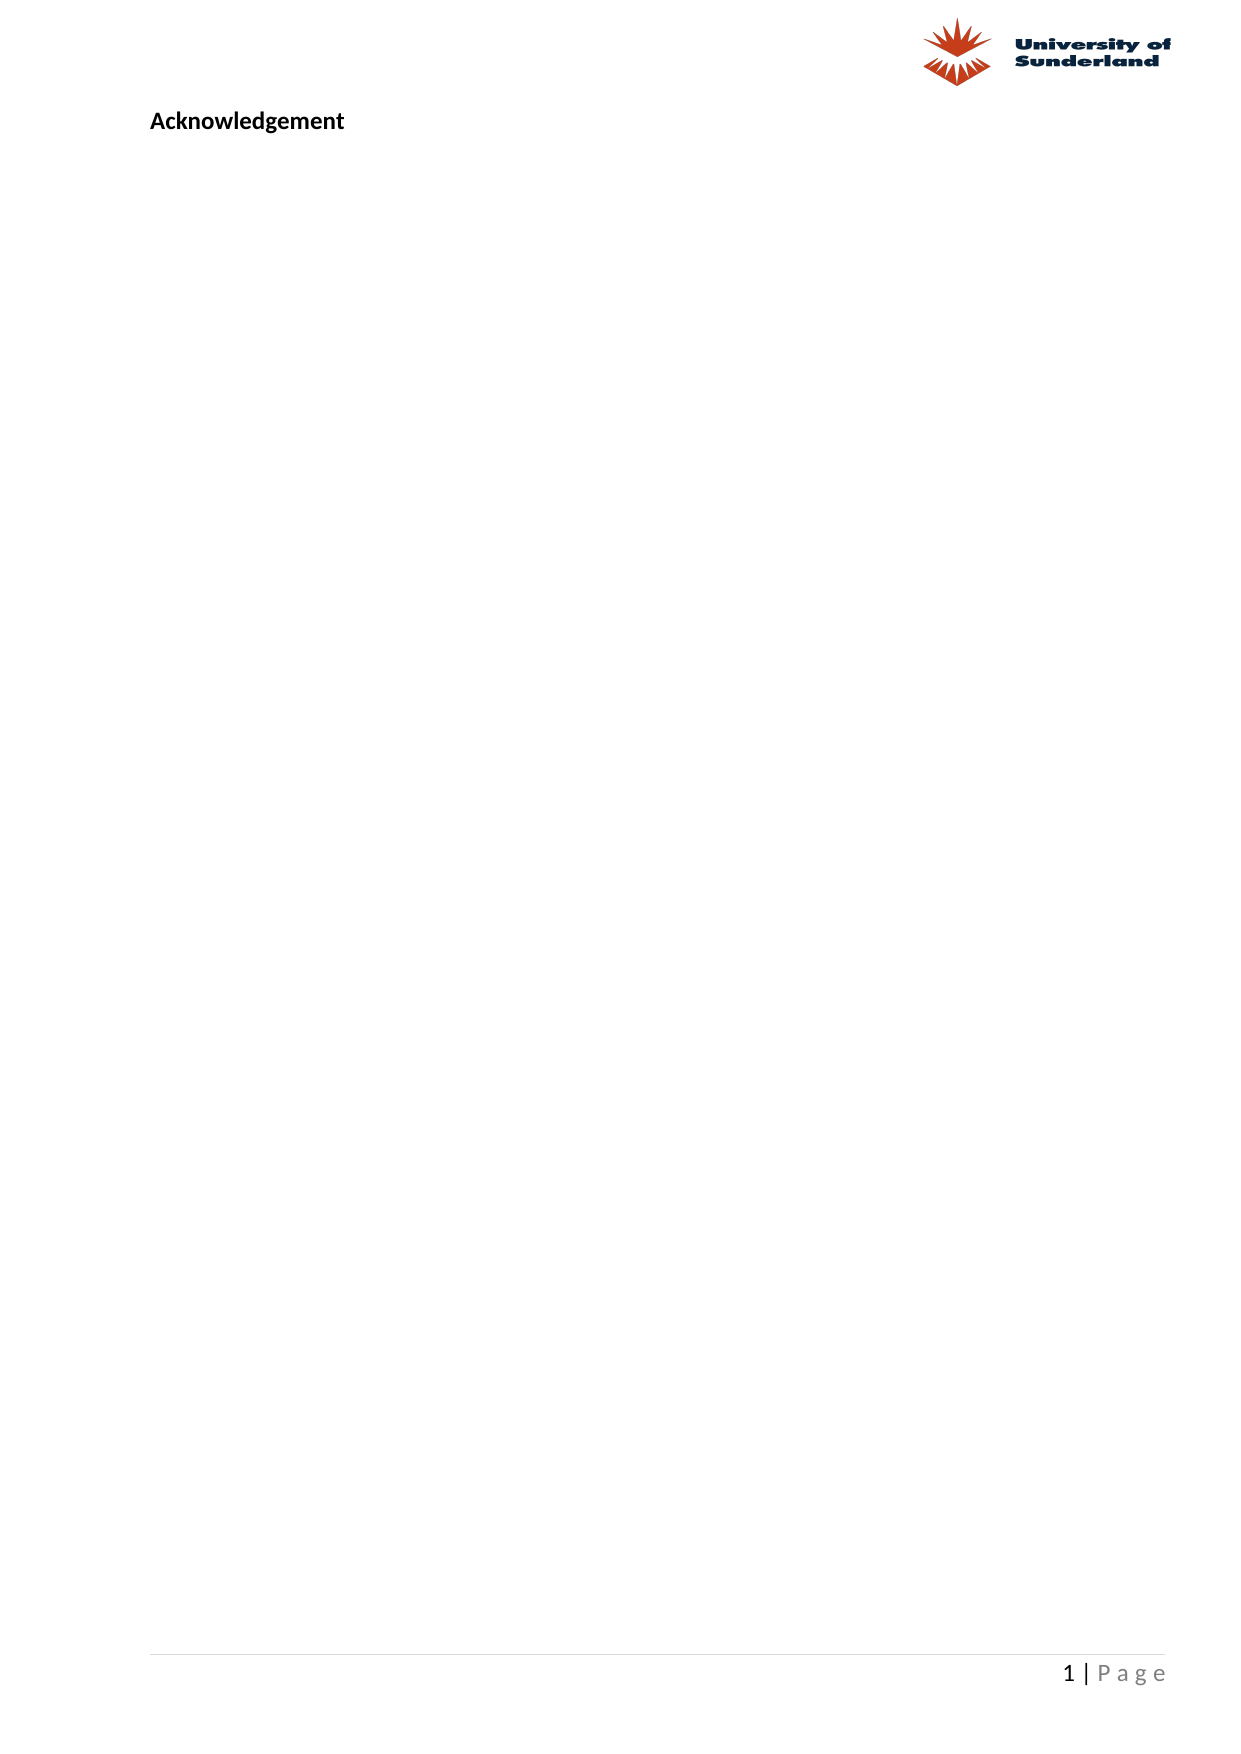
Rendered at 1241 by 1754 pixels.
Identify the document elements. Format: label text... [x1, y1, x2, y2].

picture [923, 18, 1171, 86]
text Acknowledgement [150, 106, 1165, 136]
